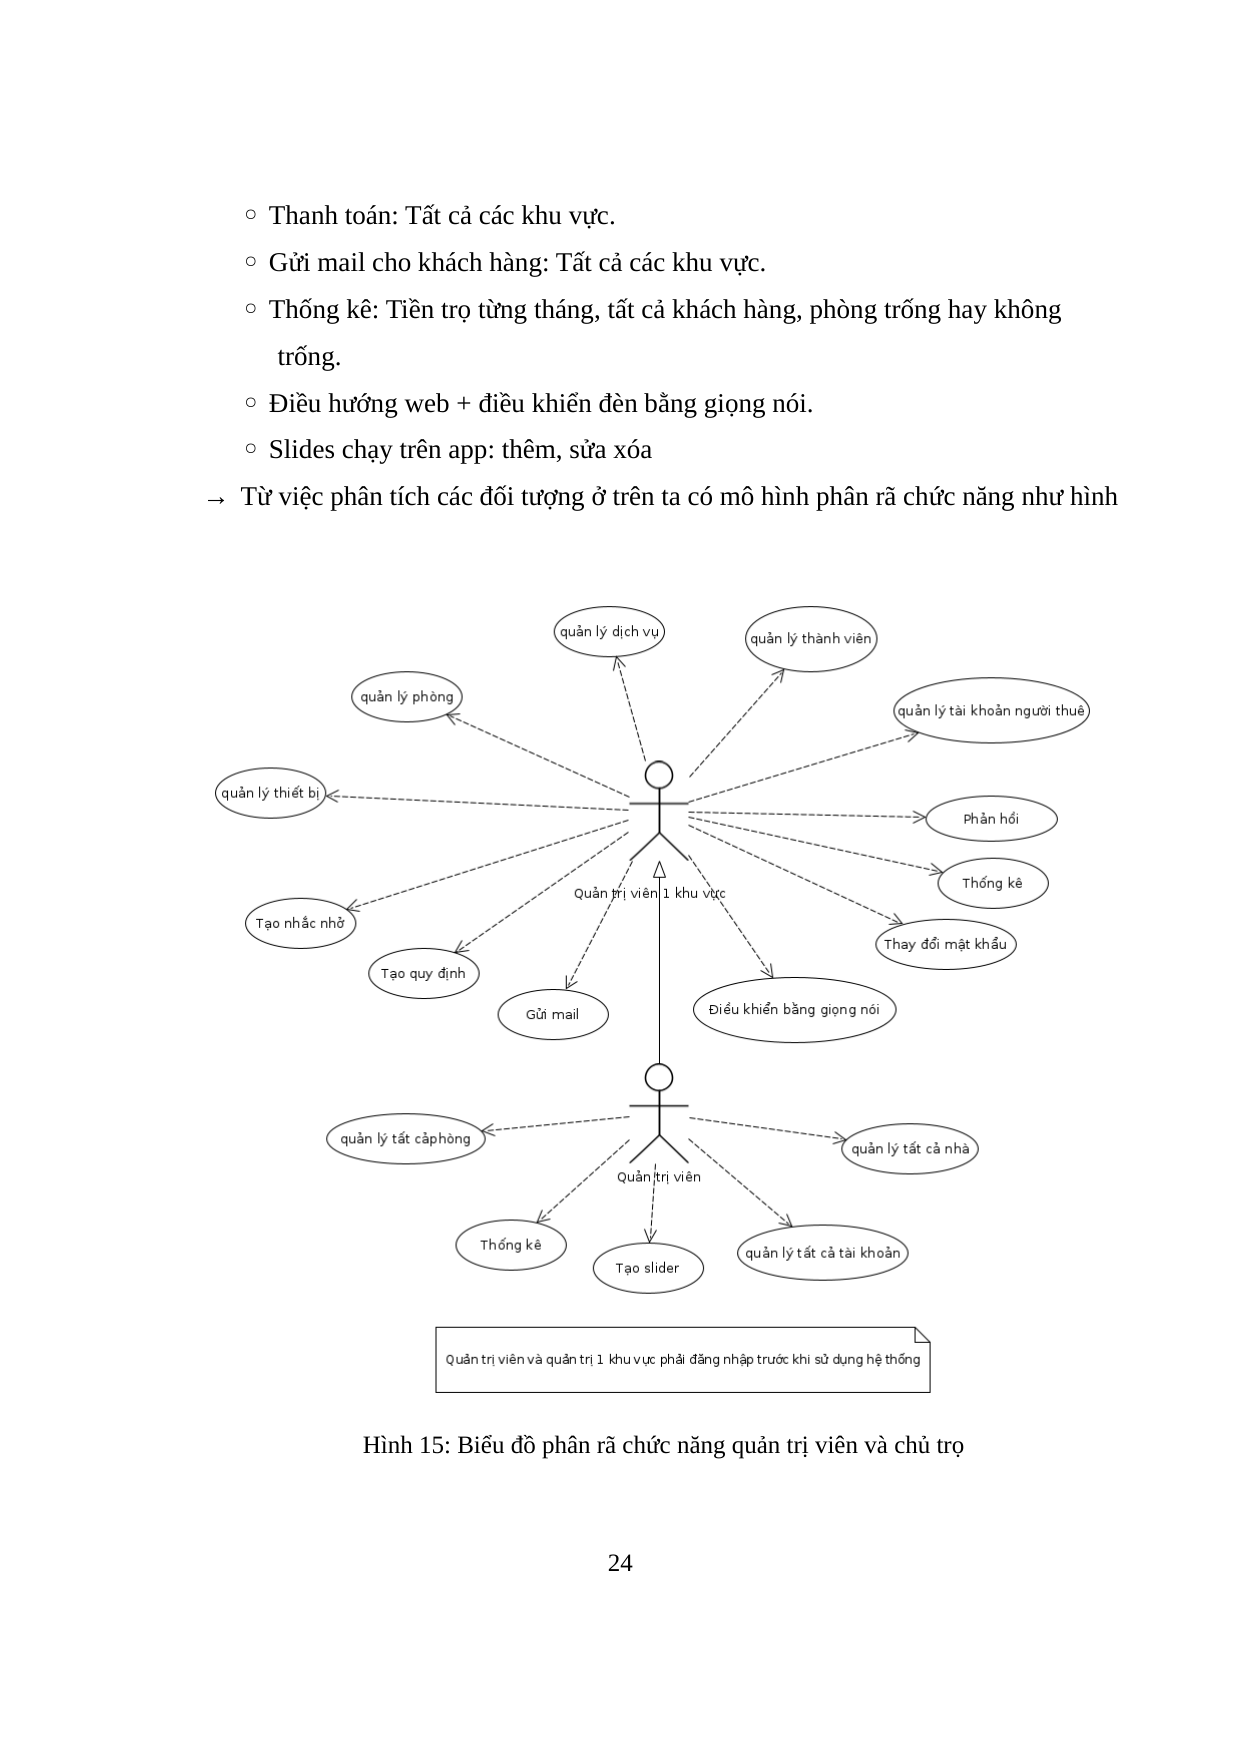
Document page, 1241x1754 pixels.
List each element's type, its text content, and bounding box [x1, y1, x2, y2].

text → Từ việc phân tích các đối tượng ở trên ta có mô hình phân rã chức năng như hình [202, 480, 1122, 512]
list Thống kê: Tiền trọ từng tháng, tất cả khách hàng, phòng trống hay không trống. [240, 293, 1122, 371]
list Thanh toán: Tất cả các khu vực. [240, 199, 1122, 231]
list Slides chạy trên app: thêm, sửa xóa [240, 433, 1122, 465]
list Gửi mail cho khách hàng: Tất cả các khu vực. [240, 246, 1122, 278]
list Điều hướng web + điều khiển đèn bằng giọng nói. [240, 387, 1122, 418]
picture [203, 539, 1124, 1426]
